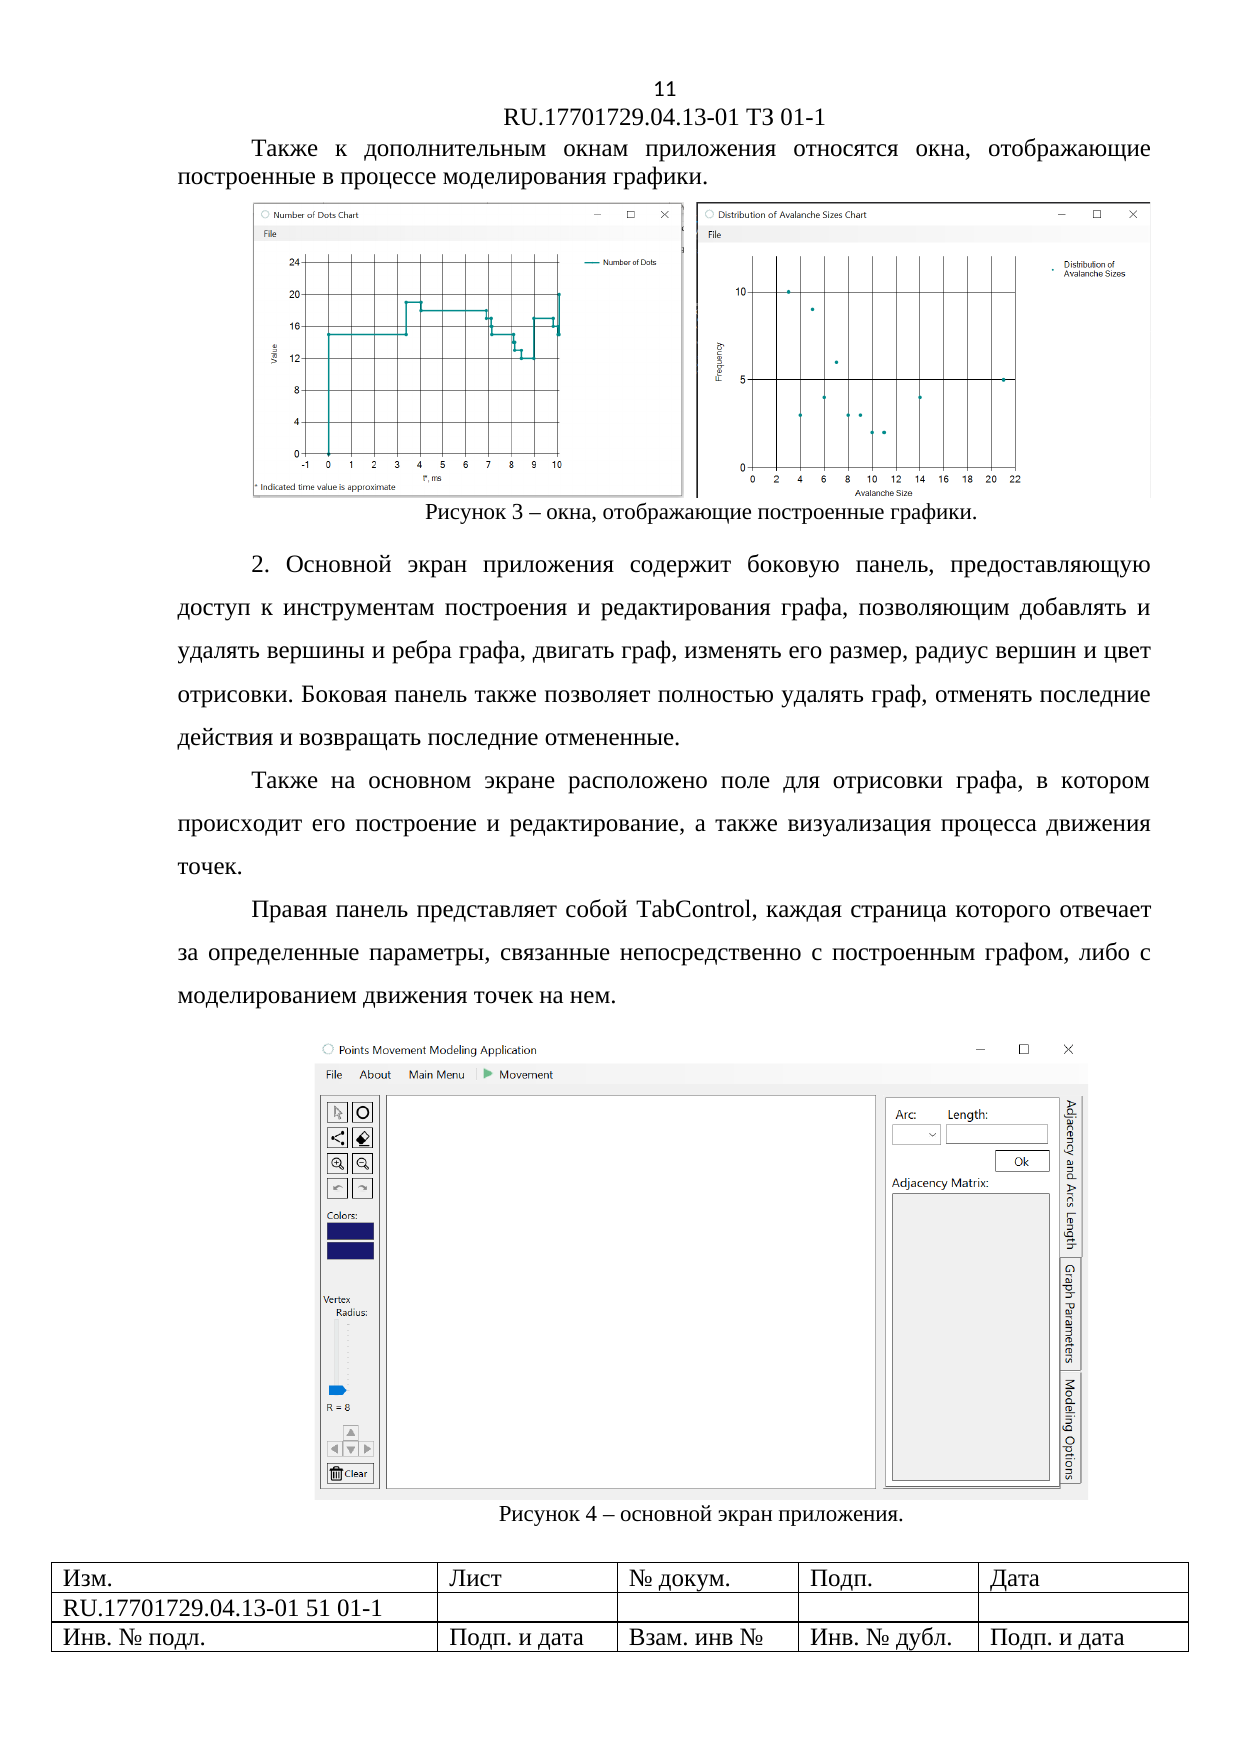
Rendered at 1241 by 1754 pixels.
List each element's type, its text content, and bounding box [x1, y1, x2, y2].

picture [314, 1036, 1089, 1500]
picture [252, 202, 684, 498]
text Рисунок 3 – окна, отображающие построенные графики. [177, 498, 1152, 524]
picture [696, 202, 1150, 498]
text Также на основном экране расположено поле для отрисовки графа, в котором происходит его построение и редактирование, а также визуализация процесса движения точек. [177, 765, 1152, 880]
text 2. Основной экран приложения содержит боковую панель, предоставляющую доступ к инструментам построения и редактирования графа, позволяющим добавлять и удалять вершины и ребра графа, двигать граф, изменять его размер, радиус вершин и цвет отрисовки. Боковая панель также позволяет полностью удалять граф, отменять последние действия и возвращать последние отмененные. [177, 549, 1152, 751]
text Также к дополнительным окнам приложения относятся окна, отображающие построенные в процессе моделирования графики. [177, 133, 1152, 190]
text Рисунок 4 – основной экран приложения. [177, 1500, 1152, 1526]
text Правая панель представляет собой TabControl, каждая страница которого отвечает за определенные параметры, связанные непосредственно с построенным графом, либо с моделированием движения точек на нем. [177, 894, 1152, 1009]
